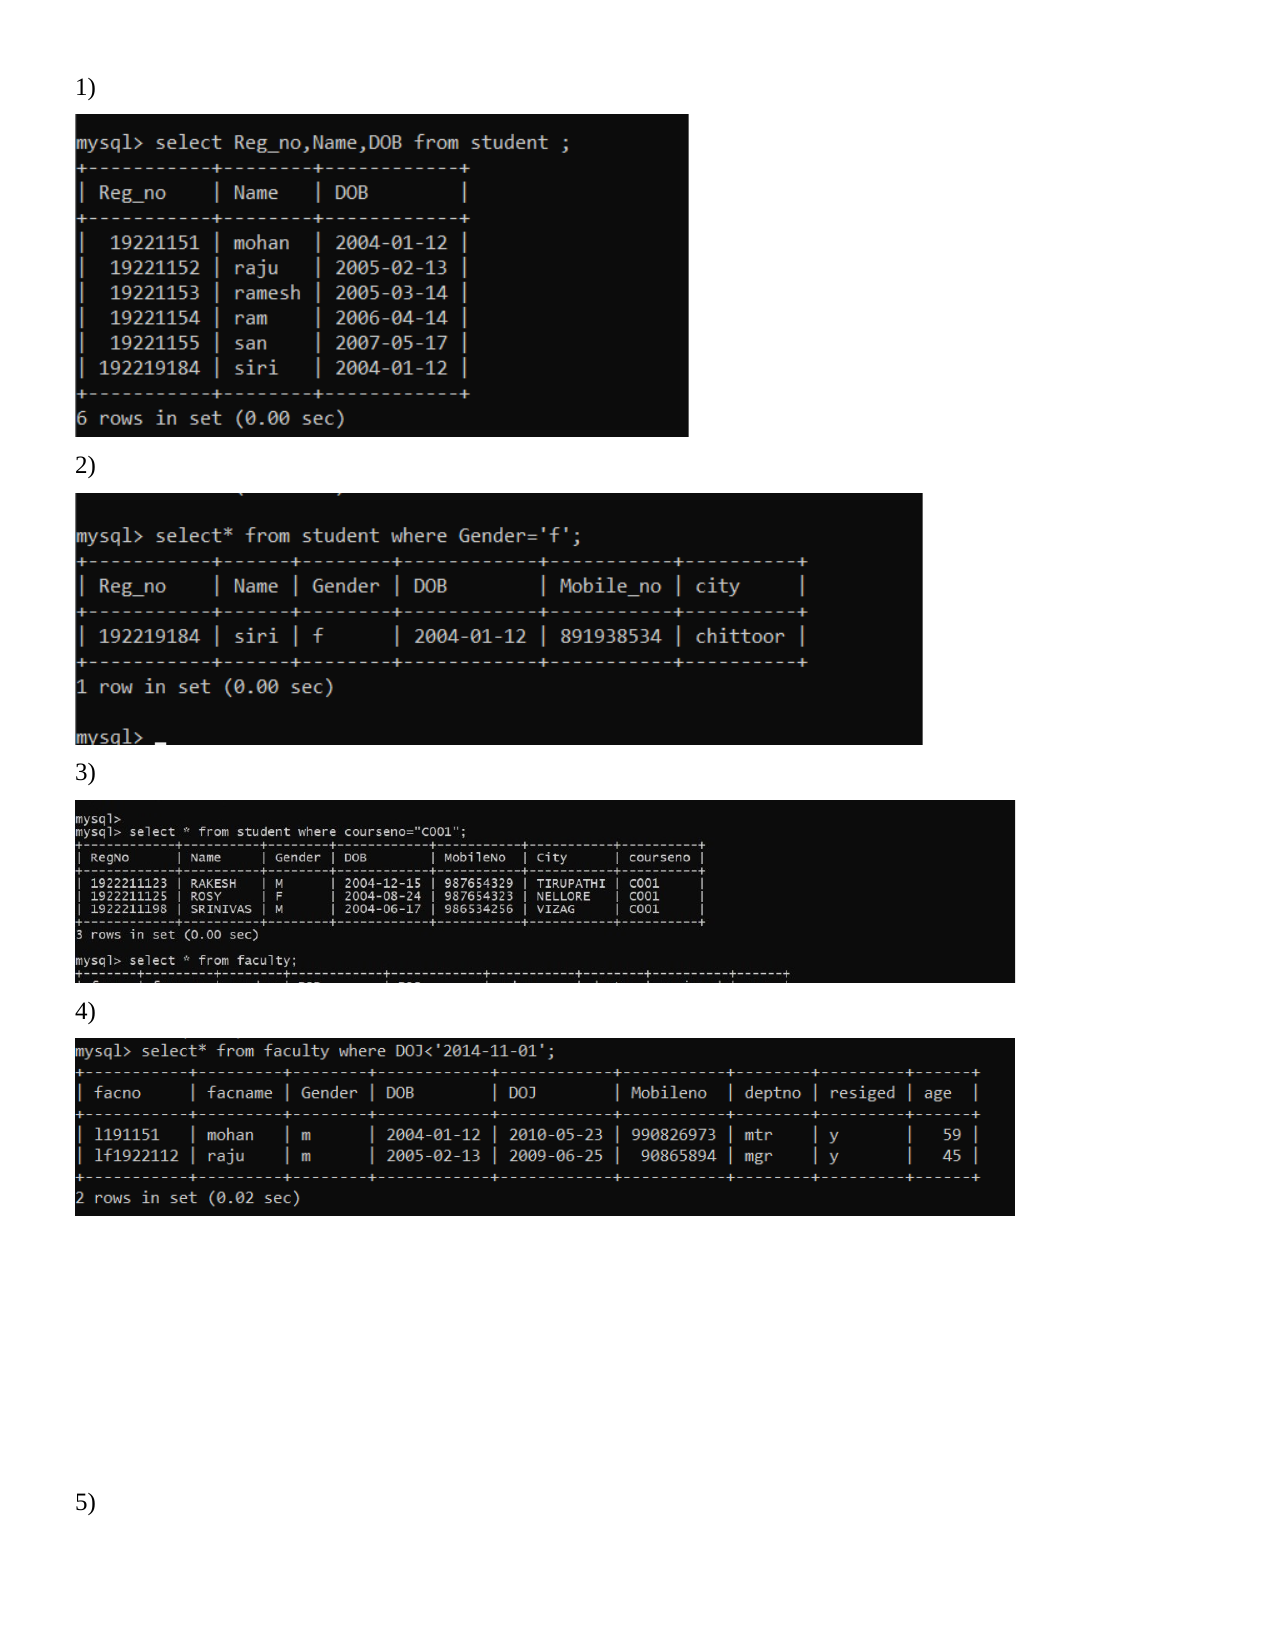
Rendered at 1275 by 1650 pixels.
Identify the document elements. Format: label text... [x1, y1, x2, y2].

picture [75, 114, 689, 437]
text 2) [75, 450, 1237, 479]
text 3) [75, 757, 1237, 786]
picture [75, 493, 923, 745]
picture [75, 800, 1016, 983]
text 5) [75, 1487, 1237, 1516]
text 1) [75, 72, 1237, 100]
picture [75, 1038, 1015, 1216]
text 4) [75, 996, 1237, 1024]
